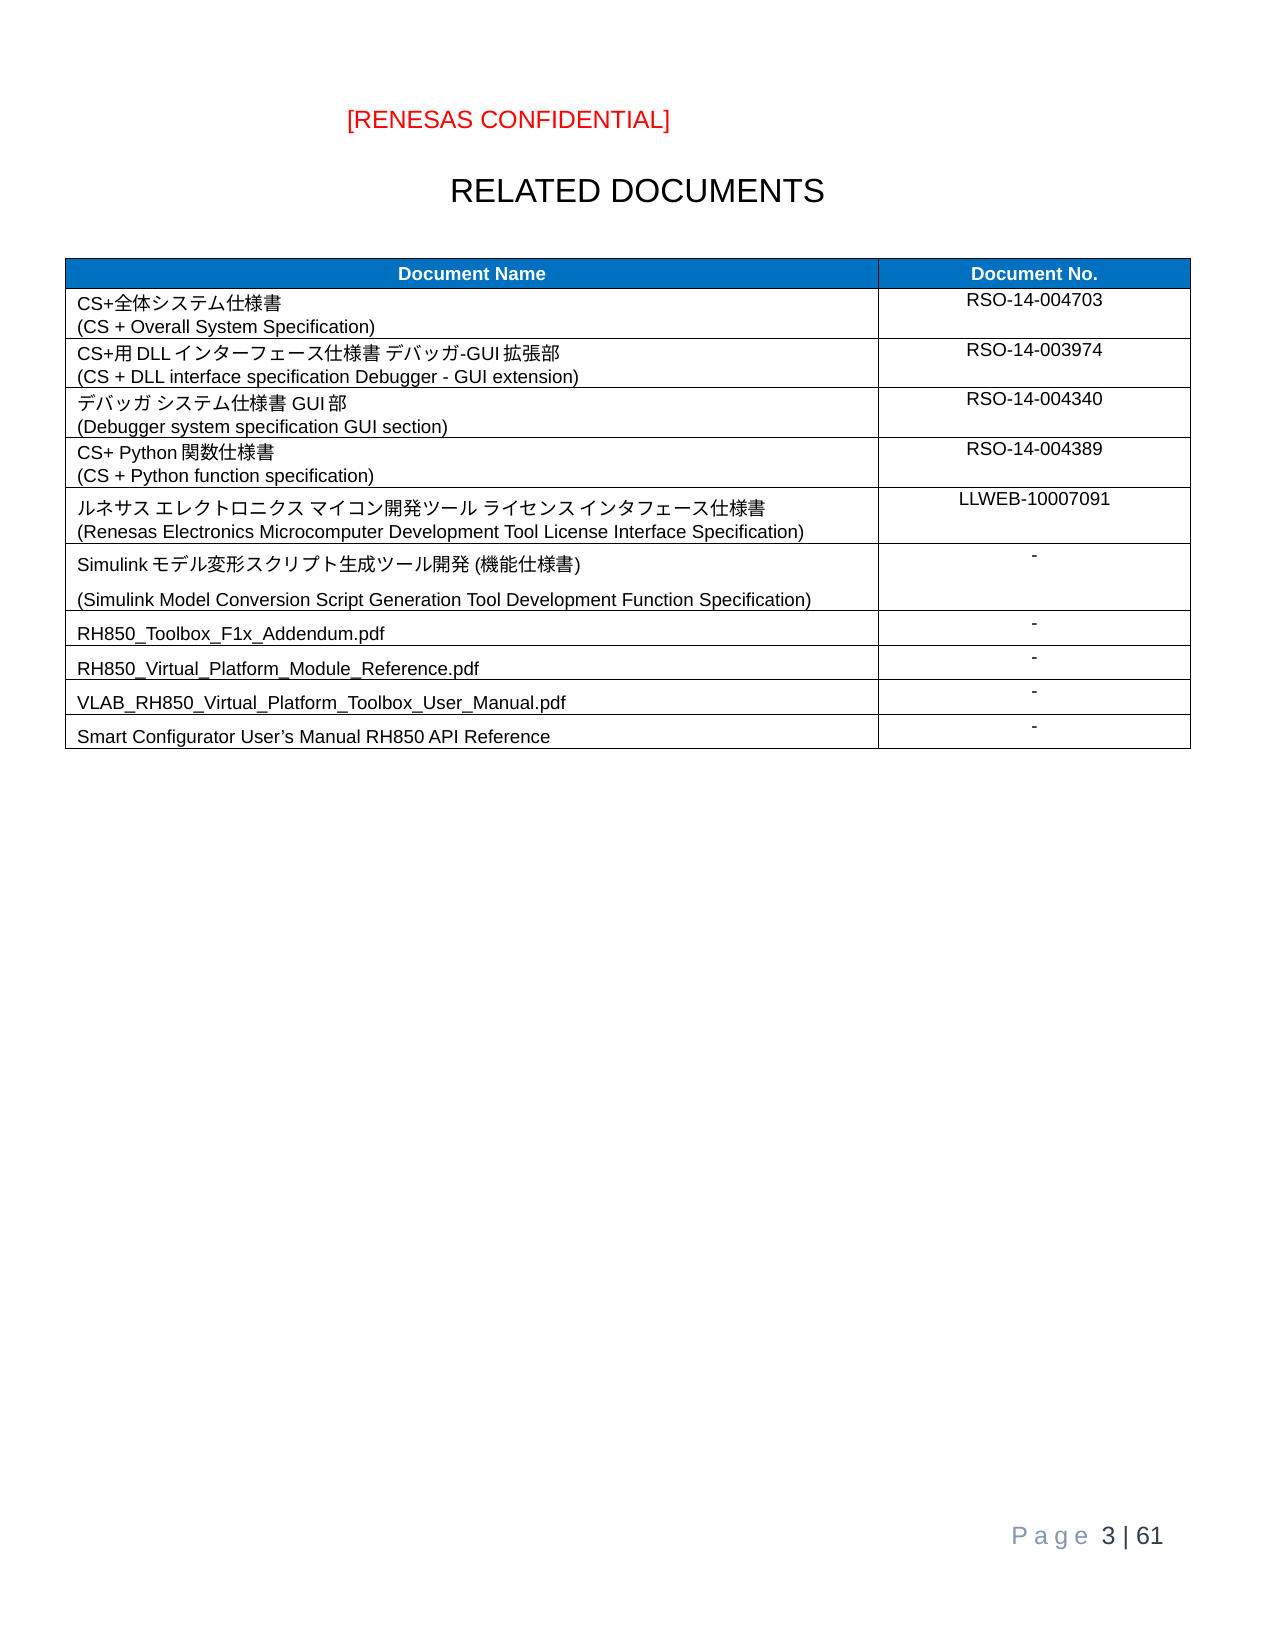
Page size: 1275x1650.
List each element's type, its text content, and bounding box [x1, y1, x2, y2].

table_cell ルネサス エレクトロニクス マイコン開発ツール ライセンス インタフェース仕様書 (Renesas Electronics Microcomputer Development Tool License Interface Specification) [66, 488, 878, 543]
table_header Document No. [879, 259, 1190, 288]
table_cell - [879, 646, 1190, 679]
table_cell RSO-14-004340 [879, 388, 1190, 437]
table_header Document Name [66, 259, 878, 288]
table_cell RSO-14-004389 [879, 438, 1190, 487]
table_cell - [879, 680, 1190, 713]
table_cell CS+全体システム仕様書 (CS + Overall System Specification) [66, 289, 878, 337]
table_cell VLAB_RH850_Virtual_Platform_Toolbox_User_Manual.pdf [66, 680, 878, 713]
table_cell CS+ Python関数仕様書 (CS + Python function specification) [66, 438, 878, 487]
table_cell Simulinkモデル変形スクリプト生成ツール開発 (機能仕様書) (Simulink Model Conversion Script Generation Tool Development Function Specification) [66, 544, 878, 610]
table_cell LLWEB-10007091 [879, 488, 1190, 543]
text RELATED DOCUMENTS [84, 172, 1191, 210]
table_cell - [879, 544, 1190, 610]
table_cell Smart Configurator User’s Manual RH850 API Reference [66, 715, 878, 748]
table_cell RSO-14-003974 [879, 339, 1190, 387]
table_cell RSO-14-004703 [879, 289, 1190, 337]
table_cell - [879, 715, 1190, 748]
table_cell RH850_Virtual_Platform_Module_Reference.pdf [66, 646, 878, 679]
table_cell デバッガ システム仕様書 GUI部 (Debugger system specification GUI section) [66, 388, 878, 437]
table_cell RH850_Toolbox_F1x_Addendum.pdf [66, 611, 878, 645]
table_cell CS+用DLLインターフェース仕様書 デバッガ-GUI拡張部 (CS + DLL interface specification Debugger - GUI extension) [66, 339, 878, 387]
table_cell - [879, 611, 1190, 645]
